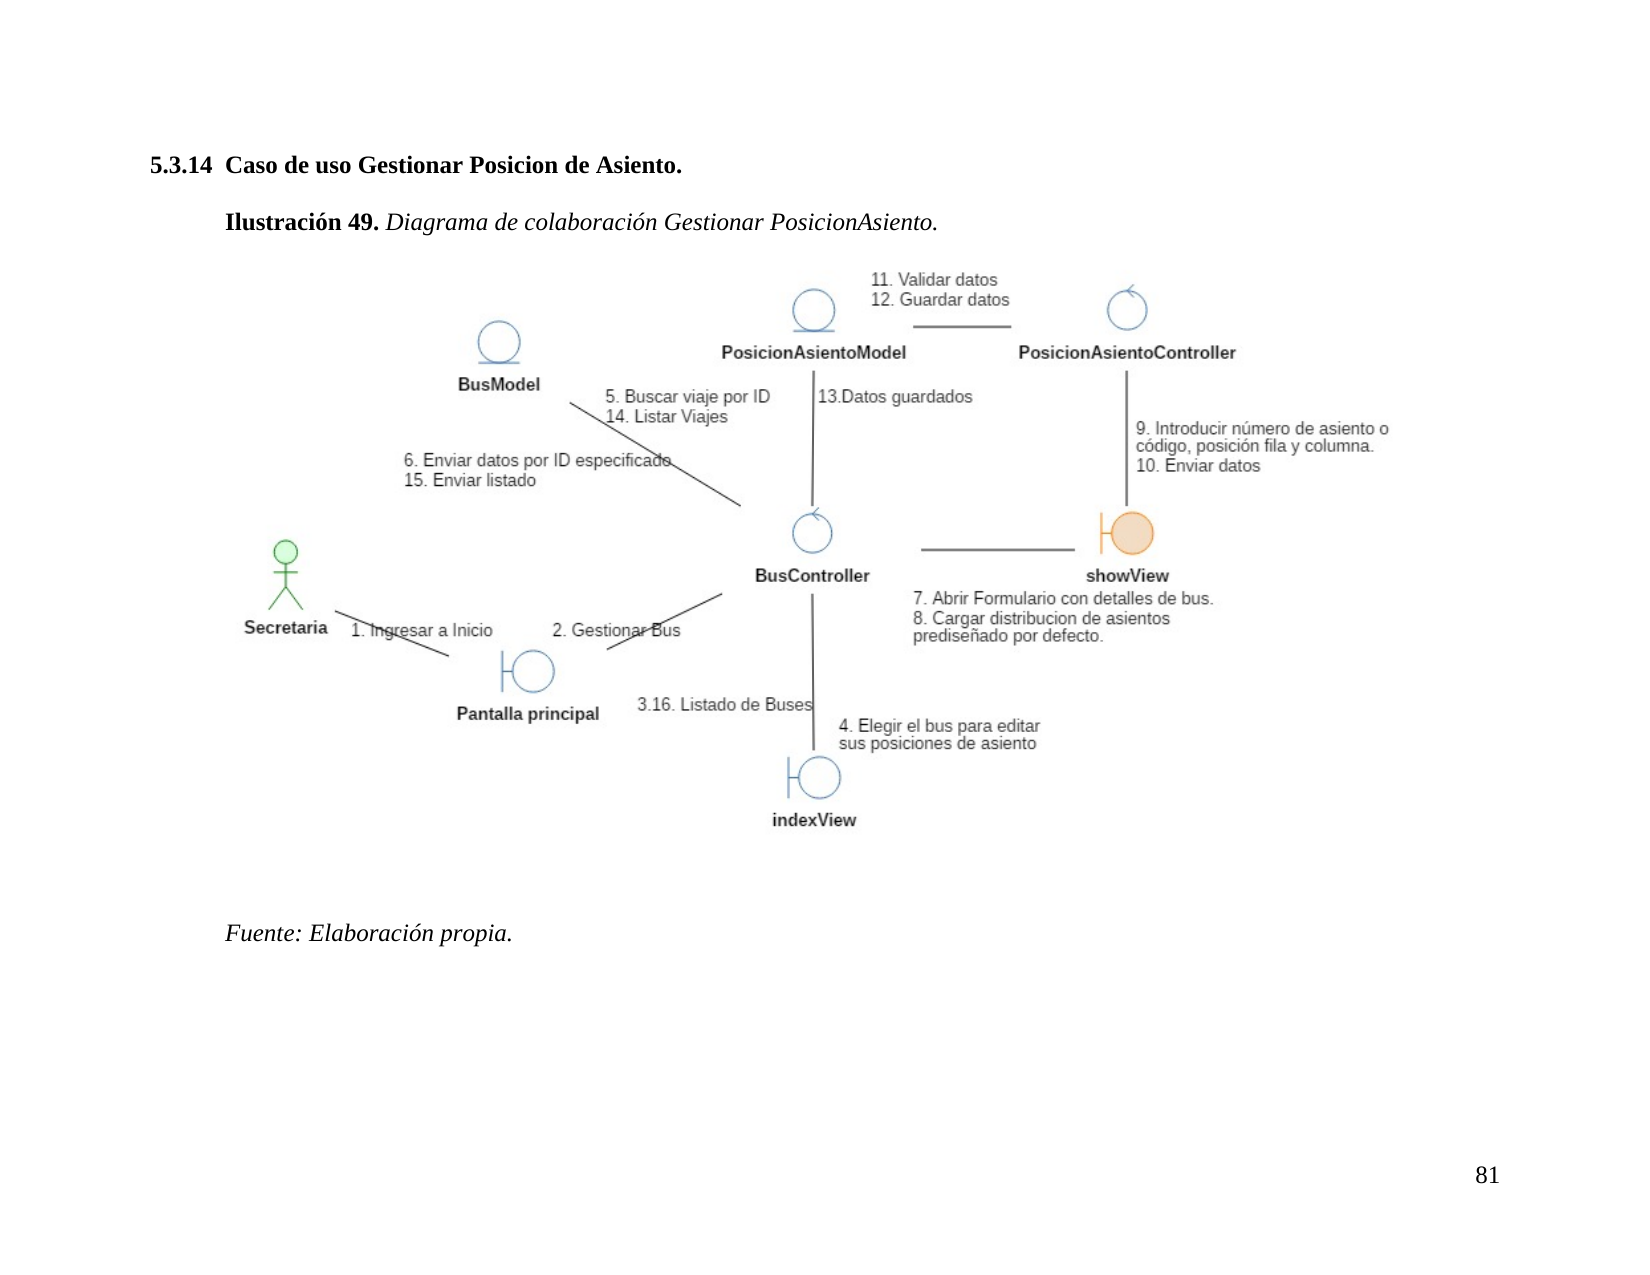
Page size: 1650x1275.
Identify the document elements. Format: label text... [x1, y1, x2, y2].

subtitle Caso de uso Gestionar Posicion de Asiento. [150, 150, 1500, 179]
picture [225, 250, 1469, 890]
text Fuente: Elaboración propia. [150, 918, 1500, 947]
text Ilustración 49. Diagrama de colaboración Gestionar PosicionAsiento. [150, 207, 1500, 236]
